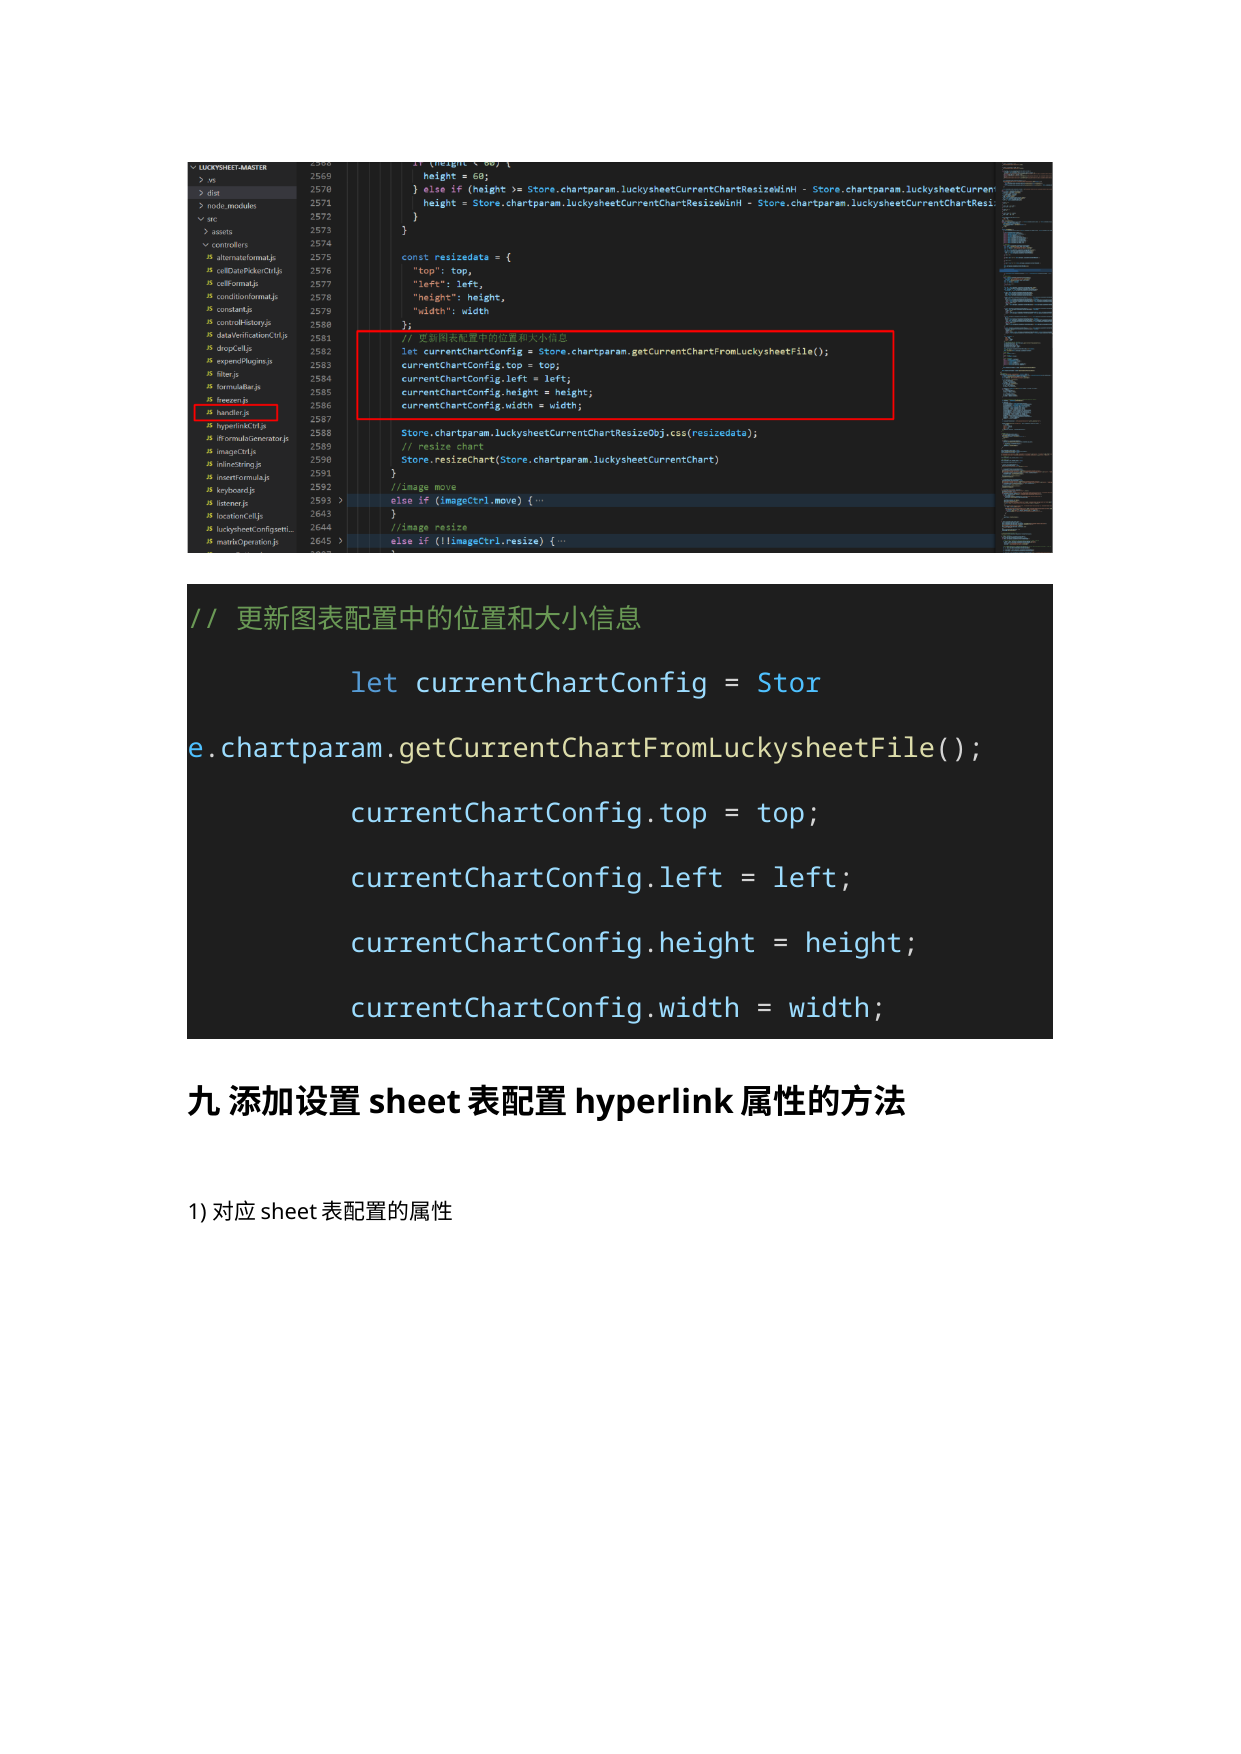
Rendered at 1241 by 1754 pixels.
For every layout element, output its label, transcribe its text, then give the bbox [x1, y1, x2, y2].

text let currentChartConfig = Store.chartparam.getCurrentChartFromLuckysheetFile(); [187, 649, 1053, 779]
text currentChartConfig.width = width; [187, 974, 1053, 1039]
text currentChartConfig.left = left; [187, 844, 1053, 909]
text currentChartConfig.top = top; [187, 779, 1053, 844]
picture [187, 162, 1053, 553]
text currentChartConfig.height = height; [187, 909, 1053, 974]
list 对应sheet表配置的属性 [187, 1194, 1053, 1226]
text // 更新图表配置中的位置和大小信息 [187, 584, 1053, 649]
subtitle 九 添加设置sheet表配置hyperlink属性的方法 [187, 1067, 1053, 1132]
